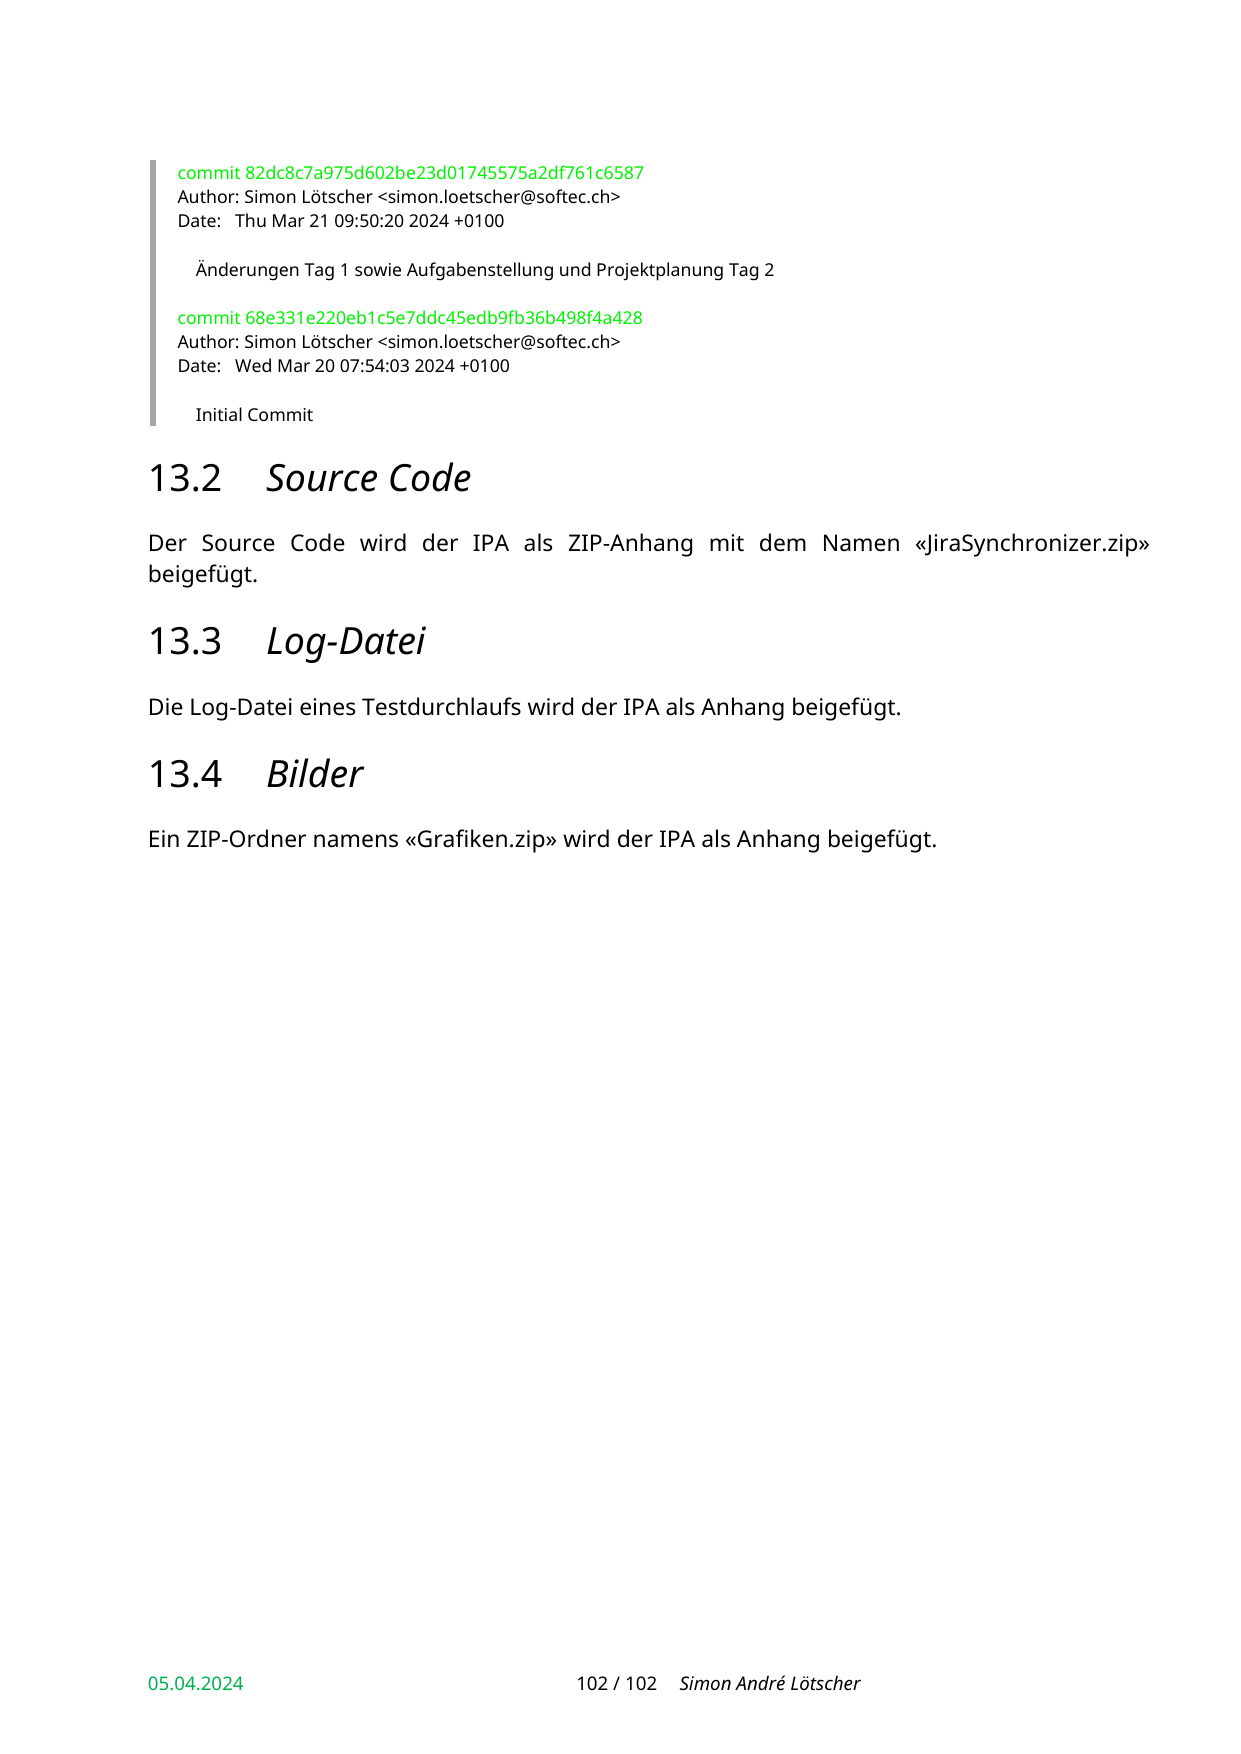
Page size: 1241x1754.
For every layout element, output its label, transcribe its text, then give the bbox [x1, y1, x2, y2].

text Die Log-Datei eines Testdurchlaufs wird der IPA als Anhang beigefügt. [148, 691, 1152, 722]
text Author: Simon Lötscher <simon.loetscher@softec.ch> [156, 329, 1152, 354]
text Der Source Code wird der IPA als ZIP-Anhang mit dem Namen «JiraSynchronizer.zip» beigefügt. [148, 527, 1152, 590]
text Änderungen Tag 1 sowie Aufgabenstellung und Projektplanung Tag 2 [156, 257, 1152, 281]
text commit 82dc8c7a975d602be23d01745575a2df761c6587 [156, 160, 1152, 184]
text Source Code [148, 451, 1152, 502]
text Initial Commit [156, 402, 1152, 426]
text Ein ZIP-Ordner namens «Grafiken.zip» wird der IPA als Anhang beigefügt. [148, 823, 1152, 854]
text Date: Thu Mar 21 09:50:20 2024 +0100 [156, 209, 1152, 233]
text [156, 184, 1152, 209]
text Date: Wed Mar 20 07:54:03 2024 +0100 [156, 354, 1152, 378]
text Bilder [148, 747, 1152, 798]
text Log-Datei [148, 615, 1152, 666]
text commit 68e331e220eb1c5e7ddc45edb9fb36b498f4a428 [156, 305, 1152, 329]
